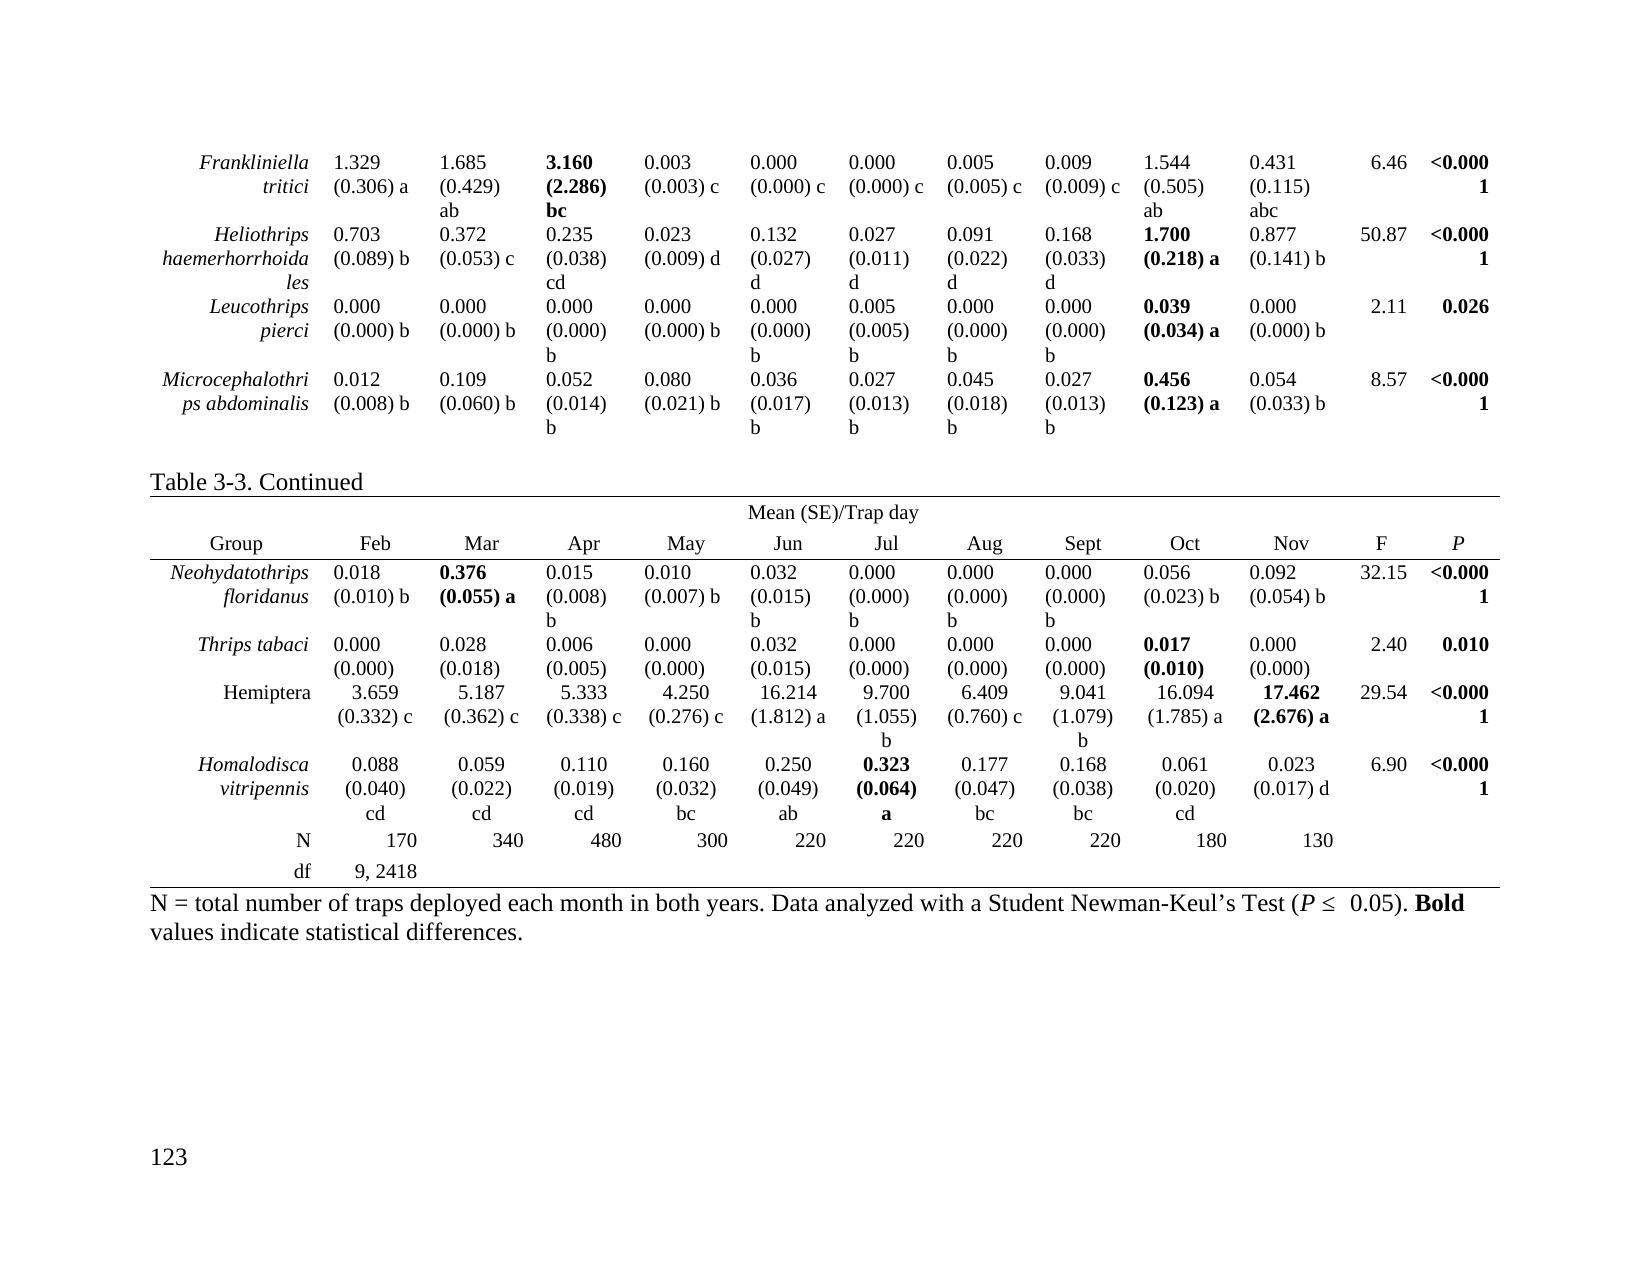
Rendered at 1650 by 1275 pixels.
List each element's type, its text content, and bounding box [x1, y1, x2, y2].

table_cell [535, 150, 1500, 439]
text Table 3-3. Continued [150, 467, 1500, 496]
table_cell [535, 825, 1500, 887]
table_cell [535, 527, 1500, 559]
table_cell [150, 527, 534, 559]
text N = total number of traps deployed each month in both years. Data analyzed with a Student Newman-Keul’s Test (P ≤ 0.05). Bold values indicate statistical differences. [150, 888, 1500, 946]
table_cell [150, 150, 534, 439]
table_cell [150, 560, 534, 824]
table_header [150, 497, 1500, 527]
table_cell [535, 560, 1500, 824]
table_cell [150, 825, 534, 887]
